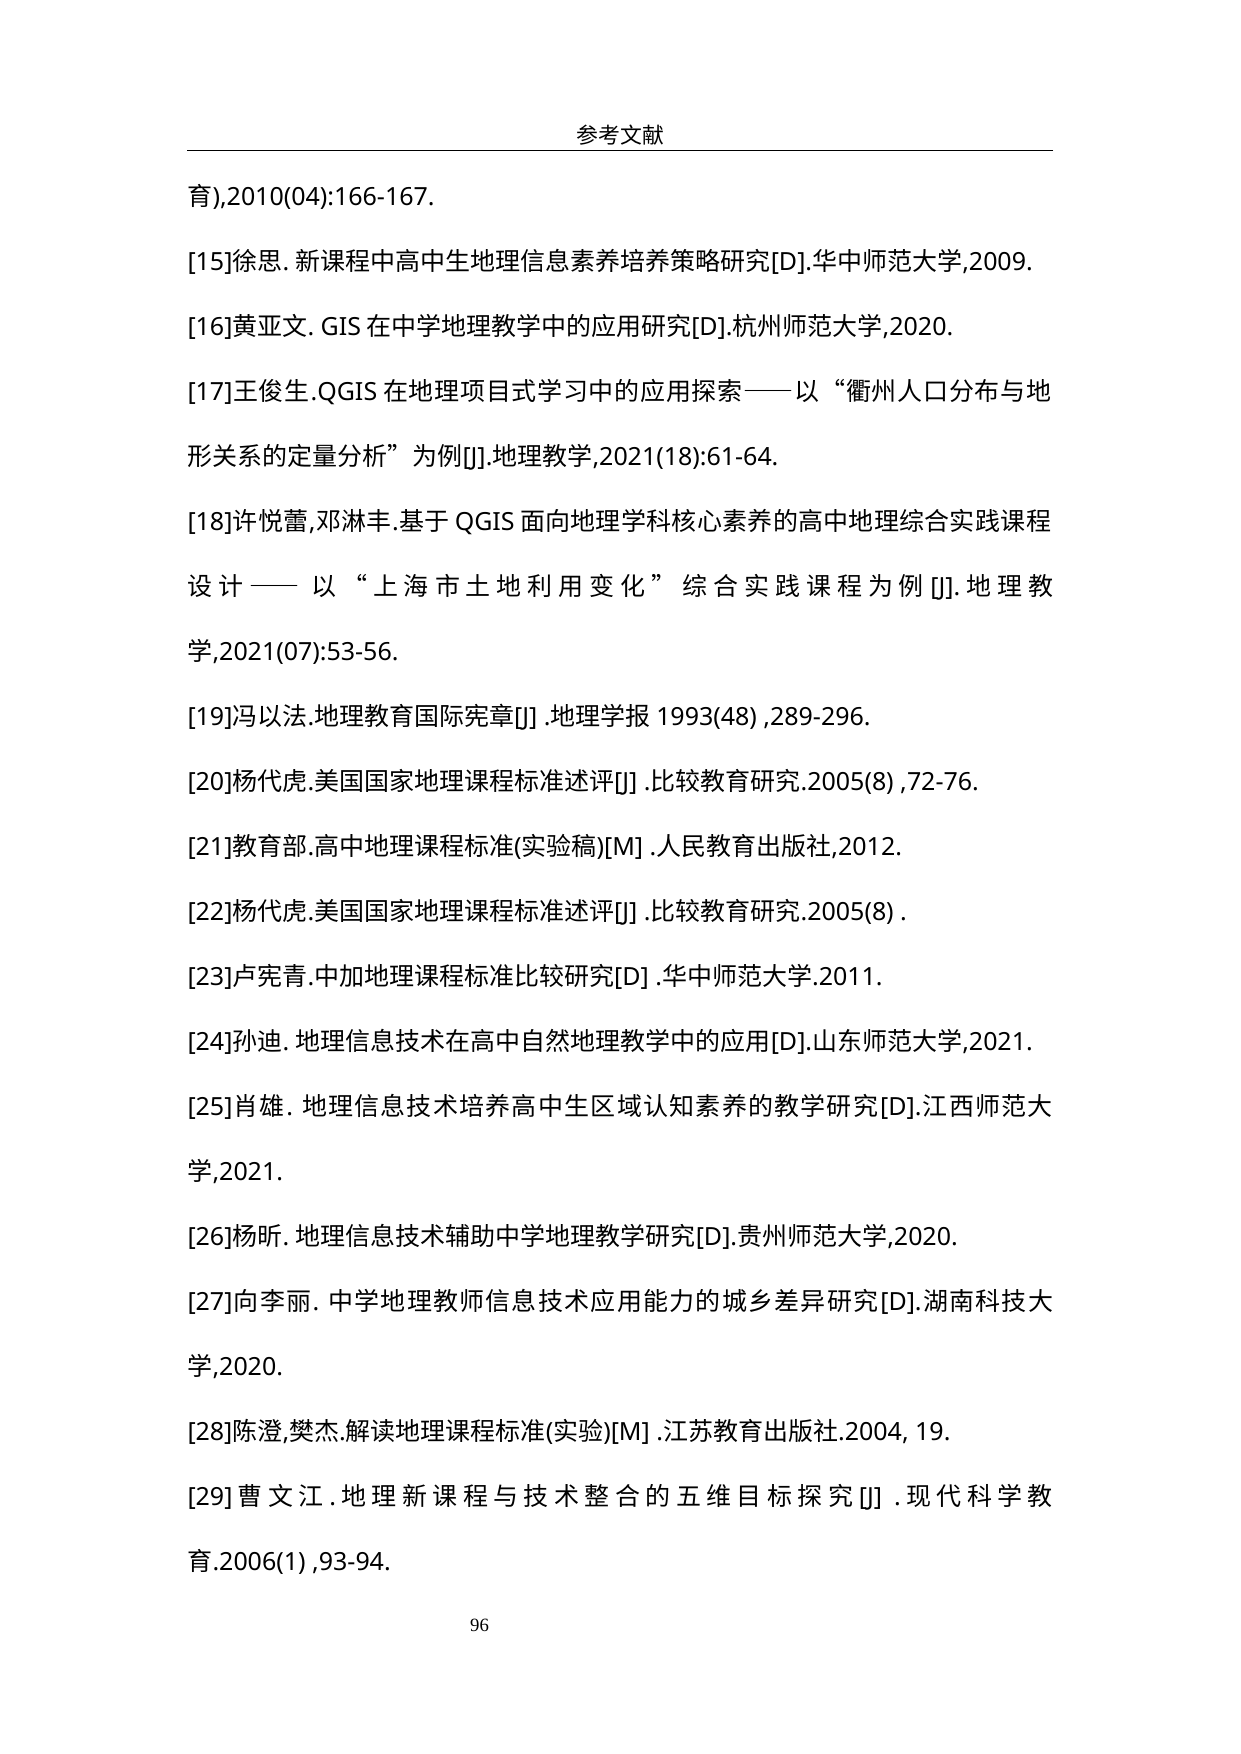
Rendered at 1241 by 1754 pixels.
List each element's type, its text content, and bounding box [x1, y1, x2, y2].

list [27]向李丽. 中学地理教师信息技术应用能力的城乡差异研究[D].湖南科技大学,2020. [187, 1267, 1053, 1397]
list [24]孙迪. 地理信息技术在高中自然地理教学中的应用[D].山东师范大学,2021. [187, 1007, 1053, 1072]
list [22]杨代虎.美国国家地理课程标准述评[J] .比较教育研究.2005(8) . [187, 877, 1053, 942]
list [16]黄亚文. GIS在中学地理教学中的应用研究[D].杭州师范大学,2020. [187, 292, 1053, 357]
list [19]冯以法.地理教育国际宪章[J] .地理学报 1993(48) ,289-296. [187, 682, 1053, 747]
list [26]杨昕. 地理信息技术辅助中学地理教学研究[D].贵州师范大学,2020. [187, 1202, 1053, 1267]
list [29]曹文江.地理新课程与技术整合的五维目标探究[J] .现代科学教育.2006(1) ,93-94. [187, 1462, 1053, 1592]
list [28]陈澄,樊杰.解读地理课程标准(实验)[M] .江苏教育出版社.2004, 19. [187, 1397, 1053, 1462]
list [187, 162, 1053, 227]
list [17]王俊生.QGIS在地理项目式学习中的应用探索——以“衢州人口分布与地形关系的定量分析”为例[J].地理教学,2021(18):61-64. [187, 357, 1053, 487]
list [21]教育部.高中地理课程标准(实验稿)[M] .人民教育出版社,2012. [187, 812, 1053, 877]
list [23]卢宪青.中加地理课程标准比较研究[D] .华中师范大学.2011. [187, 942, 1053, 1007]
list [20]杨代虎.美国国家地理课程标准述评[J] .比较教育研究.2005(8) ,72-76. [187, 747, 1053, 812]
list [18]许悦蕾,邓淋丰.基于QGIS面向地理学科核心素养的高中地理综合实践课程设计——以“上海市土地利用变化”综合实践课程为例[J].地理教学,2021(07):53-56. [187, 487, 1053, 682]
list [25]肖雄. 地理信息技术培养高中生区域认知素养的教学研究[D].江西师范大学,2021. [187, 1072, 1053, 1202]
list [15]徐思. 新课程中高中生地理信息素养培养策略研究[D].华中师范大学,2009. [187, 227, 1053, 292]
